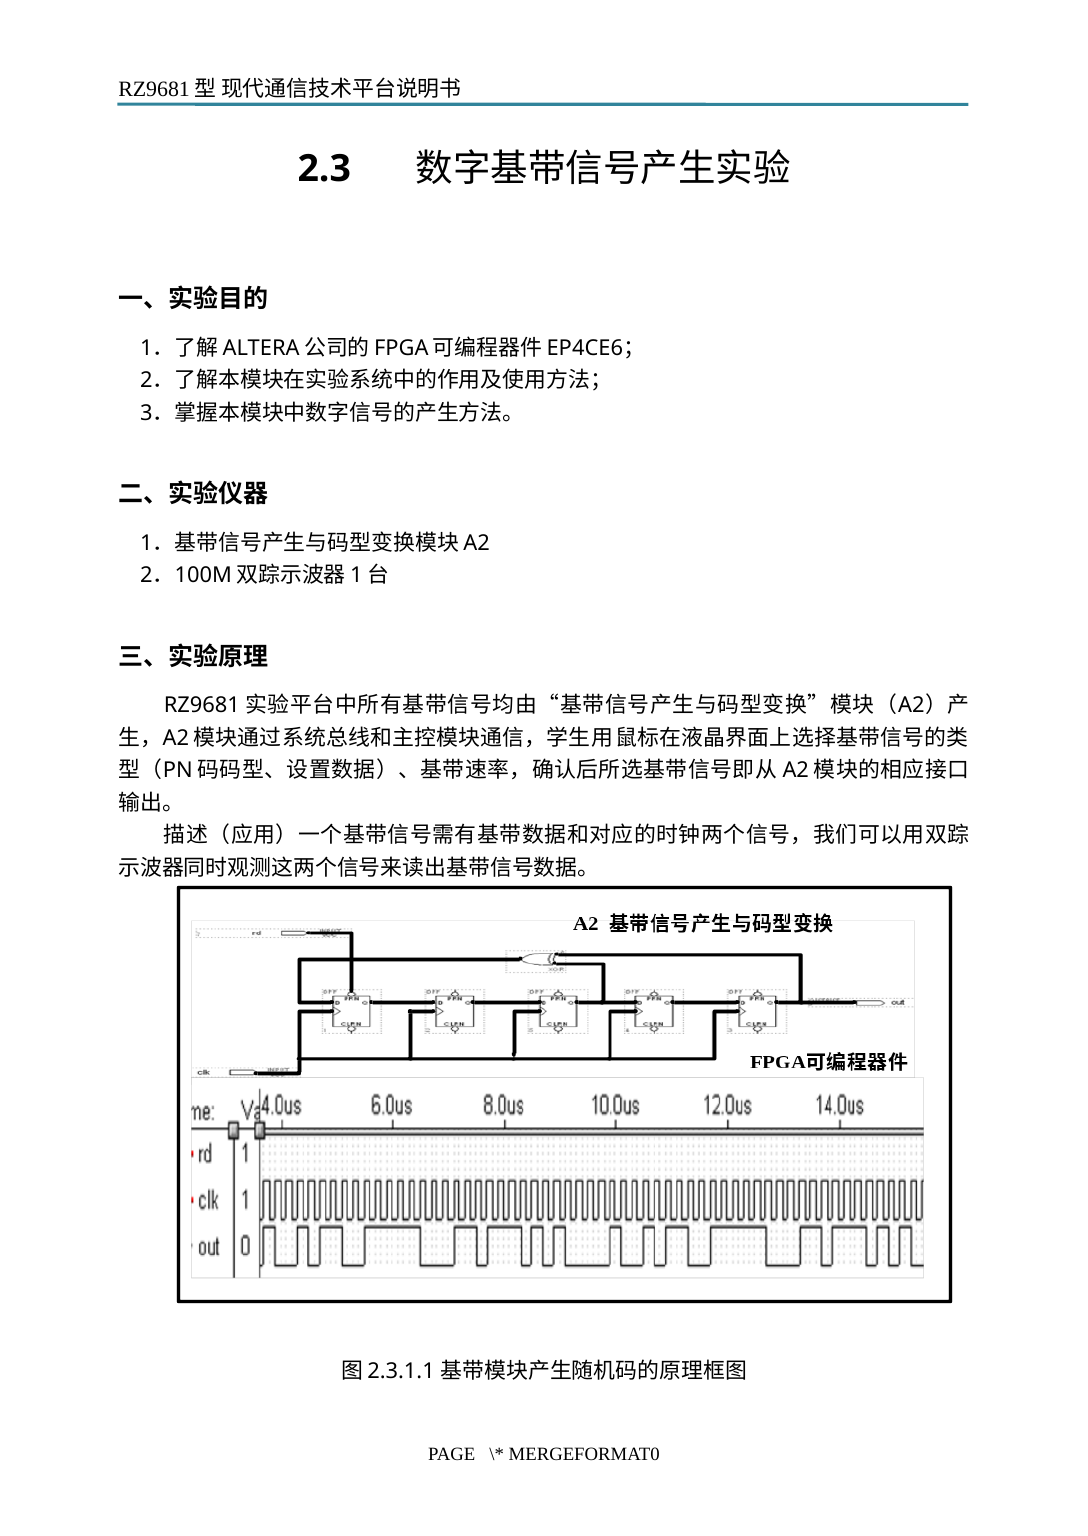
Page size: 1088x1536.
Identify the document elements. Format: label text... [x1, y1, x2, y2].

text 三、实验原理 [118, 622, 969, 687]
subtitle 数字基带信号产生实验 [118, 132, 969, 197]
text RZ9681实验平台中所有基带信号均由“基带信号产生与码型变换”模块（A2）产生，A2模块通过系统总线和主控模块通信，学生用鼠标在液晶界面上选择基带信号的类型（PN码码型、设置数据）、基带速率，确认后所选基带信号即从A2模块的相应接口输出。 [118, 687, 969, 817]
text 2．100M双踪示波器1台 [118, 557, 969, 589]
text 二、实验仪器 [118, 459, 969, 524]
text 1．了解ALTERA公司的FPGA可编程器件EP4CE6； [118, 329, 969, 362]
list 图2.3.1.1 基带模块产生随机码的原理框图 [118, 1353, 969, 1386]
text 一、实验目的 [118, 264, 969, 329]
text 1．基带信号产生与码型变换模块A2 [118, 524, 969, 557]
text 描述（应用）一个基带信号需有基带数据和对应的时钟两个信号，我们可以用双踪示波器同时观测这两个信号来读出基带信号数据。 [118, 817, 969, 882]
text 2．了解本模块在实验系统中的作用及使用方法； [118, 362, 969, 394]
text 3．掌握本模块中数字信号的产生方法。 [118, 394, 969, 427]
